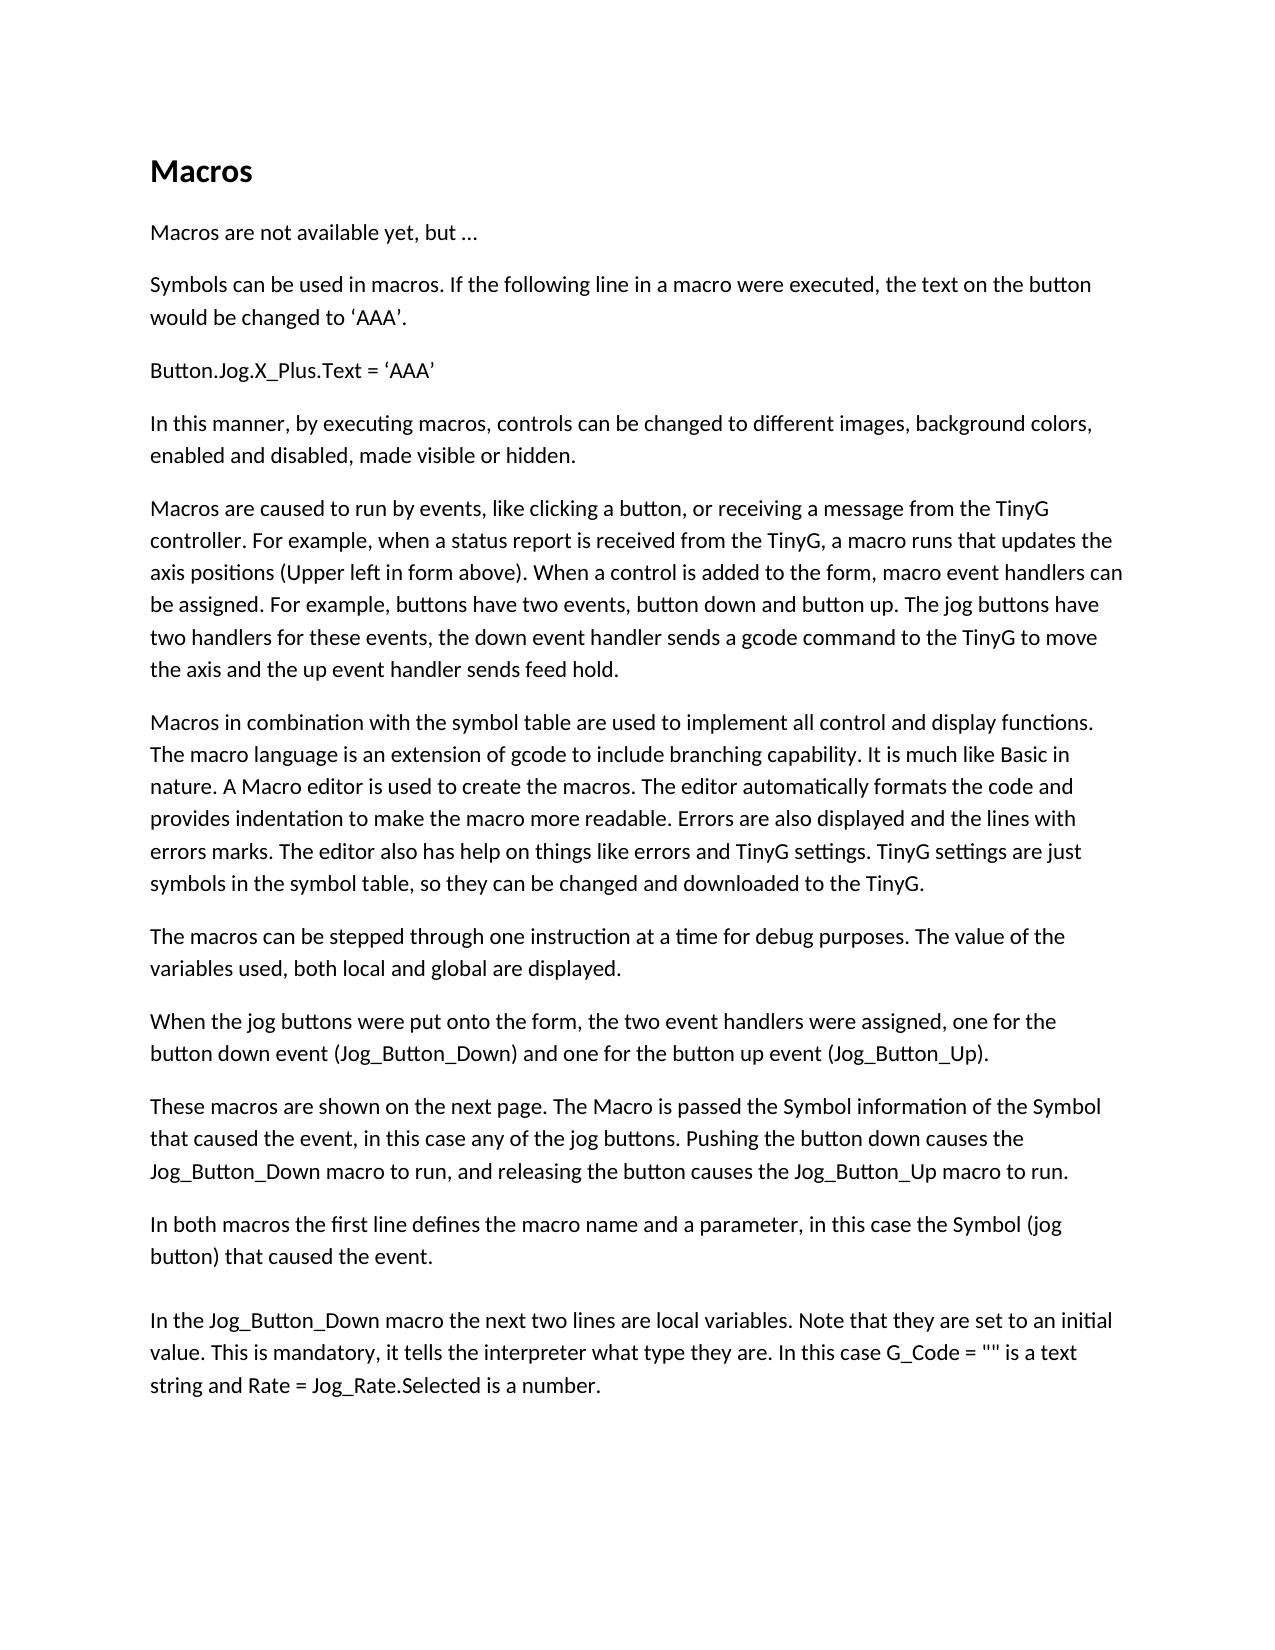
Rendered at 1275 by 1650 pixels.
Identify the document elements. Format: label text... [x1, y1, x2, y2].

text The macros can be stepped through one instruction at a time for debug purposes. The value of the variables used, both local and global are displayed. [150, 922, 1125, 982]
text In this manner, by executing macros, controls can be changed to different images, background colors, enabled and disabled, made visible or hidden. [150, 409, 1125, 469]
text In both macros the first line defines the macro name and a parameter, in this case the Symbol (jog button) that caused the event. [150, 1210, 1125, 1270]
text These macros are shown on the next page. The Macro is passed the Symbol information of the Symbol that caused the event, in this case any of the jog buttons. Pushing the button down causes the Jog_Button_Down macro to run, and releasing the button causes the Jog_Button_Up macro to run. [150, 1092, 1125, 1185]
text Macros in combination with the symbol table are used to implement all control and display functions. The macro language is an extension of gcode to include branching capability. It is much like Basic in nature. A Macro editor is used to create the macros. The editor automatically formats the code and provides indentation to make the macro more readable. Errors are also displayed and the lines with errors marks. The editor also has help on things like errors and TinyG settings. TinyG settings are just symbols in the symbol table, so they can be changed and downloaded to the TinyG. [150, 708, 1125, 897]
text Macros are not available yet, but … [150, 218, 1125, 246]
text Macros [150, 150, 1125, 191]
text In the Jog_Button_Down macro the next two lines are local variables. Note that they are set to an initial value. This is mandatory, it tells the interpreter what type they are. In this case G_Code = "" is a text string and Rate = Jog_Rate.Selected is a number. [150, 1306, 1125, 1399]
text Macros are caused to run by events, like clicking a button, or receiving a message from the TinyG controller. For example, when a status report is received from the TinyG, a macro runs that updates the axis positions (Upper left in form above). When a control is added to the form, macro event handlers can be assigned. For example, buttons have two events, button down and button up. The jog buttons have two handlers for these events, the down event handler sends a gcode command to the TinyG to move the axis and the up event handler sends feed hold. [150, 494, 1125, 683]
text Button.Jog.X_Plus.Text = ‘AAA’ [150, 356, 1125, 384]
text Symbols can be used in macros. If the following line in a macro were executed, the text on the button would be changed to ‘AAA’. [150, 271, 1125, 331]
text When the jog buttons were put onto the form, the two event handlers were assigned, one for the button down event (Jog_Button_Down) and one for the button up event (Jog_Button_Up). [150, 1007, 1125, 1067]
